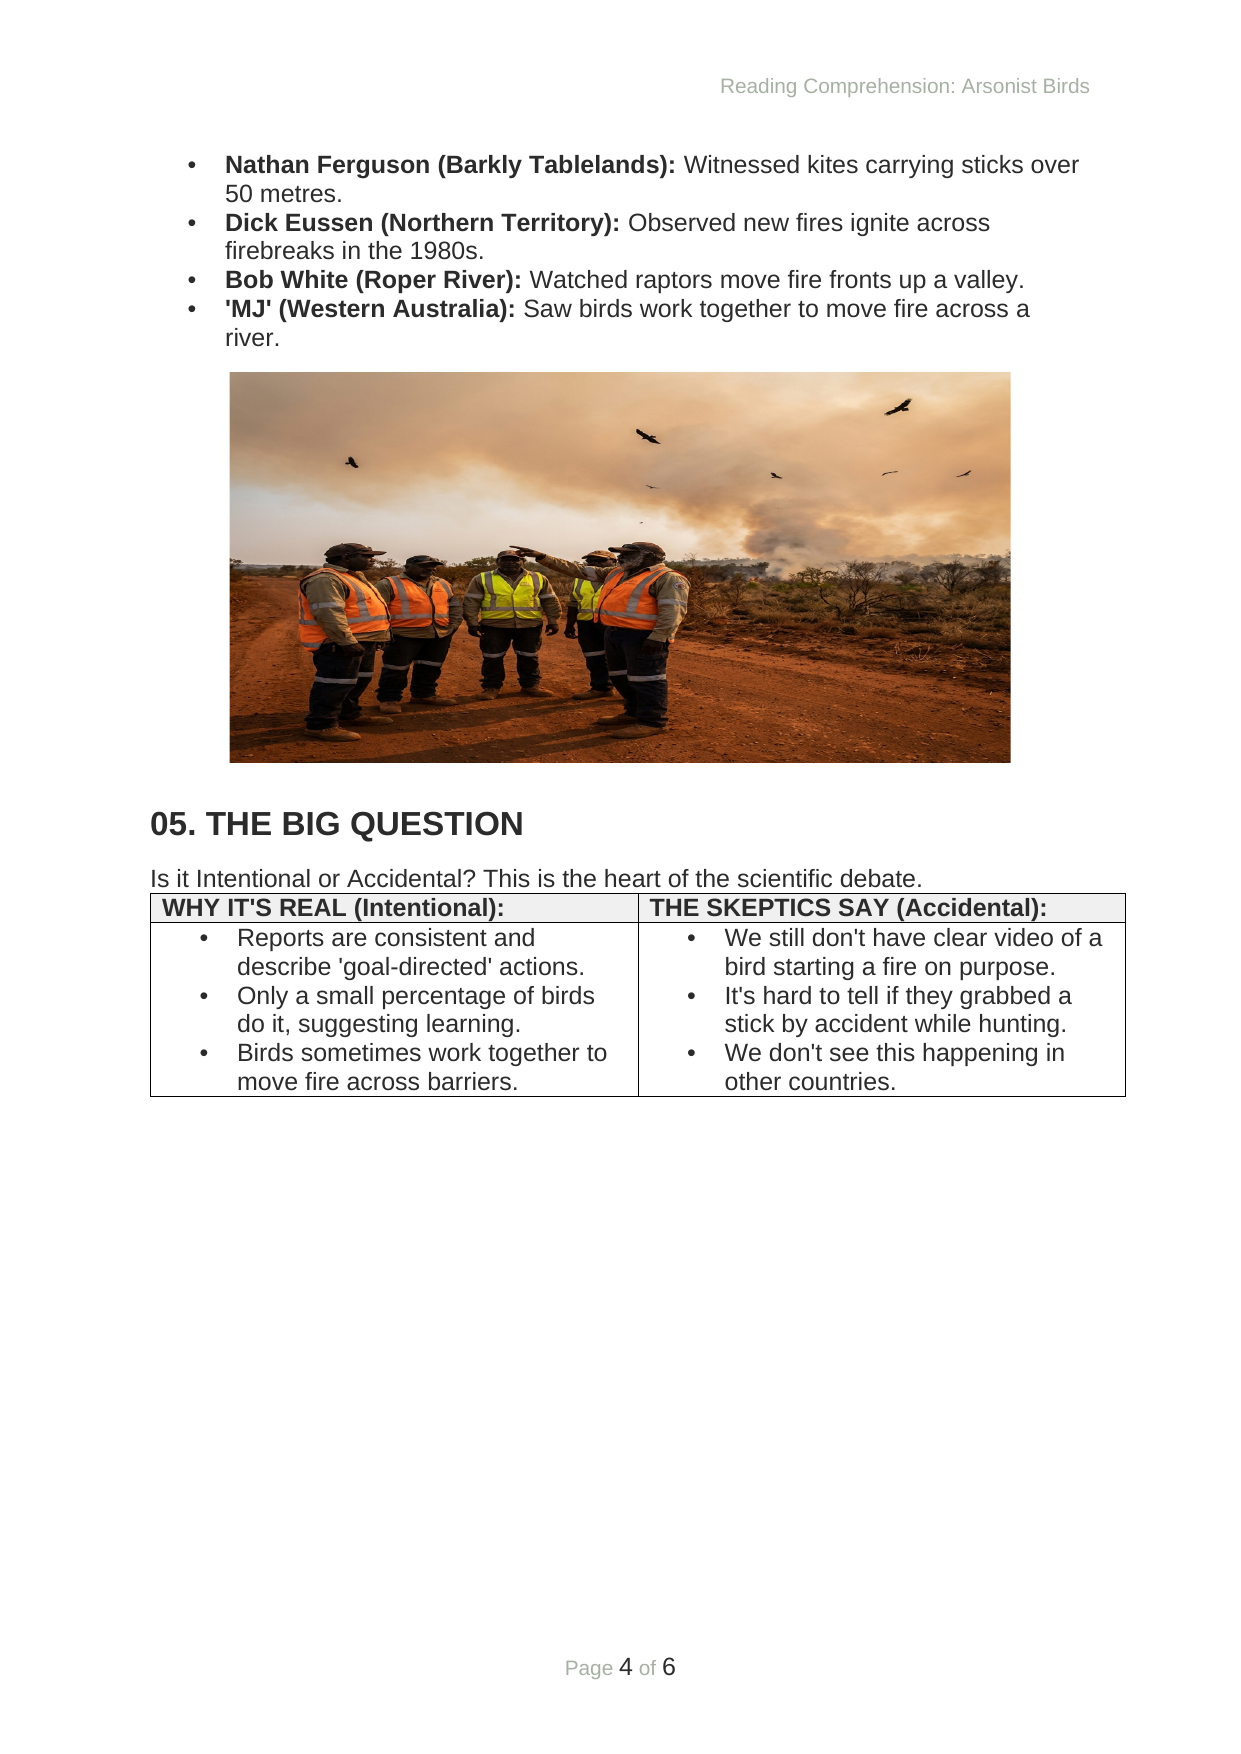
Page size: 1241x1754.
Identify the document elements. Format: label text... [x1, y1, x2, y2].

list Nathan Ferguson (Barkly Tablelands): Witnessed kites carrying sticks over 50 metres. [187, 150, 1090, 207]
list Dick Eussen (Northern Territory): Observed new fires ignite across firebreaks in the 1980s. [187, 207, 1090, 265]
table_header THE SKEPTICS SAY (Accidental): [639, 894, 1125, 922]
list 'MJ' (Western Australia): Saw birds work together to move fire across a river. [187, 294, 1090, 351]
table_cell We still don't have clear video of a bird starting a fire on purpose. It's hard to tell if they grabbed a stick by accident while hunting. We don't see this happening in other countries. [639, 923, 1125, 1096]
table_cell Reports are consistent and describe 'goal-directed' actions. Only a small percentage of birds do it, suggesting learning. Birds sometimes work together to move fire across barriers. [151, 923, 638, 1096]
text Is it Intentional or Accidental? This is the heart of the scientific debate. [150, 864, 1090, 892]
picture [229, 372, 1011, 763]
subtitle 05. THE BIG QUESTION [150, 804, 1090, 843]
list Bob White (Roper River): Watched raptors move fire fronts up a valley. [187, 265, 1090, 294]
table_header WHY IT'S REAL (Intentional): [151, 894, 638, 922]
